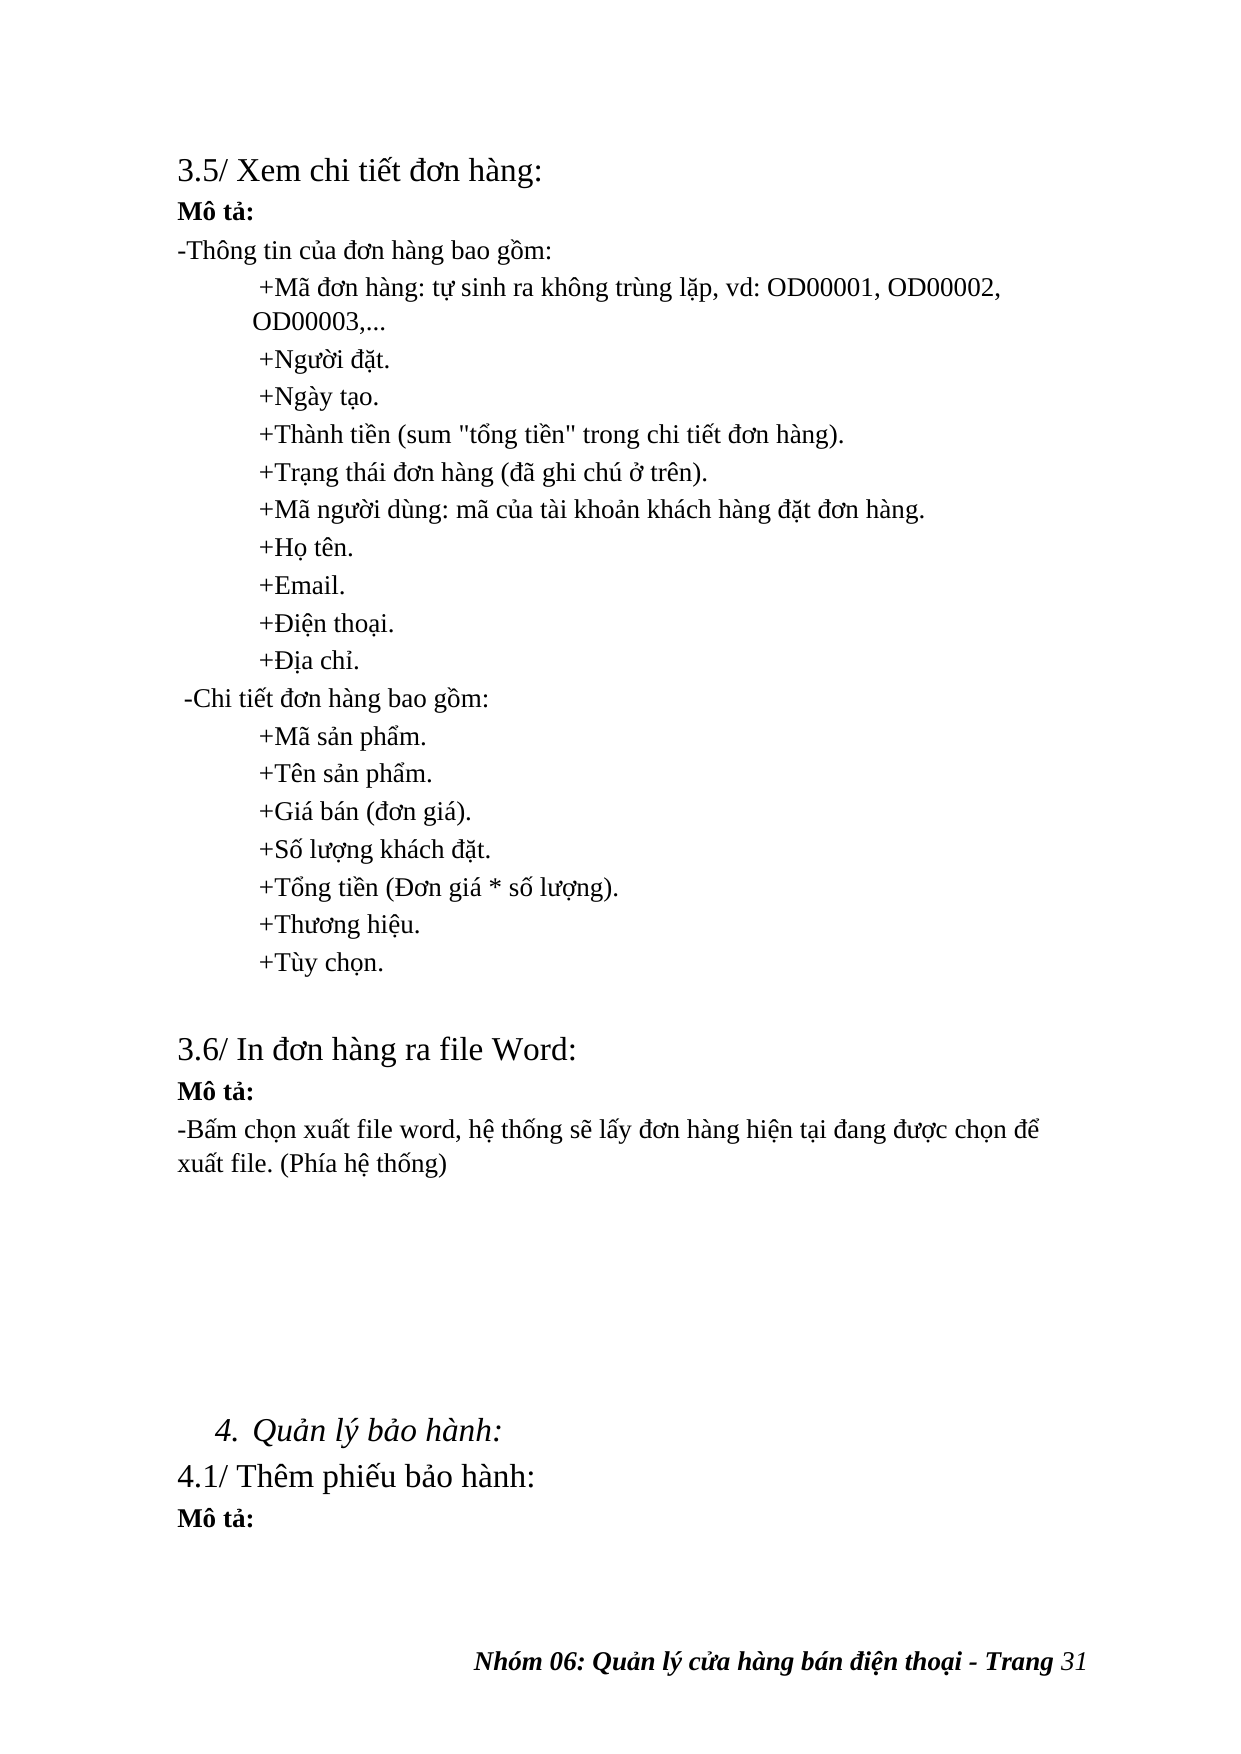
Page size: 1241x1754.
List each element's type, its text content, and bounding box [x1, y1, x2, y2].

text +Giá bán (đơn giá). [252, 795, 1090, 826]
text +Số lượng khách đặt. [252, 833, 1090, 864]
list Quản lý bảo hành: [214, 1411, 1090, 1449]
text +Thành tiền (sum "tổng tiền" trong chi tiết đơn hàng). [252, 418, 1090, 449]
text -Bấm chọn xuất file word, hệ thống sẽ lấy đơn hàng hiện tại đang được chọn để xuất file. (Phía hệ thống) [177, 1113, 1090, 1178]
text +Họ tên. [252, 531, 1090, 562]
text 3.5/ Xem chi tiết đơn hàng: [177, 150, 1090, 188]
text +Điện thoại. [252, 607, 1090, 638]
text +Email. [252, 569, 1090, 600]
text +Ngày tạo. [252, 381, 1090, 412]
text +Thương hiệu. [252, 908, 1090, 939]
text 3.6/ In đơn hàng ra file Word: [177, 1029, 1090, 1068]
text +Mã đơn hàng: tự sinh ra không trùng lặp, vd: OD00001, OD00002, OD00003,... [252, 272, 1090, 336]
text +Tùy chọn. [252, 946, 1090, 977]
text +Tên sản phẩm. [252, 758, 1090, 789]
text Mô tả: [177, 1075, 1090, 1106]
text -Thông tin của đơn hàng bao gồm: [177, 234, 1090, 265]
text +Địa chỉ. [252, 644, 1090, 676]
text +Mã sản phẩm. [252, 720, 1090, 751]
text +Mã người dùng: mã của tài khoản khách hàng đặt đơn hàng. [252, 494, 1090, 525]
text +Người đặt. [252, 343, 1090, 374]
text -Chi tiết đơn hàng bao gồm: [177, 682, 1090, 713]
text +Trạng thái đơn hàng (đã ghi chú ở trên). [252, 456, 1090, 487]
text Mô tả: [177, 196, 1090, 227]
text Mô tả: [177, 1502, 1090, 1533]
text 4.1/ Thêm phiếu bảo hành: [177, 1456, 1090, 1494]
text +Tổng tiền (Đơn giá * số lượng). [252, 871, 1090, 902]
